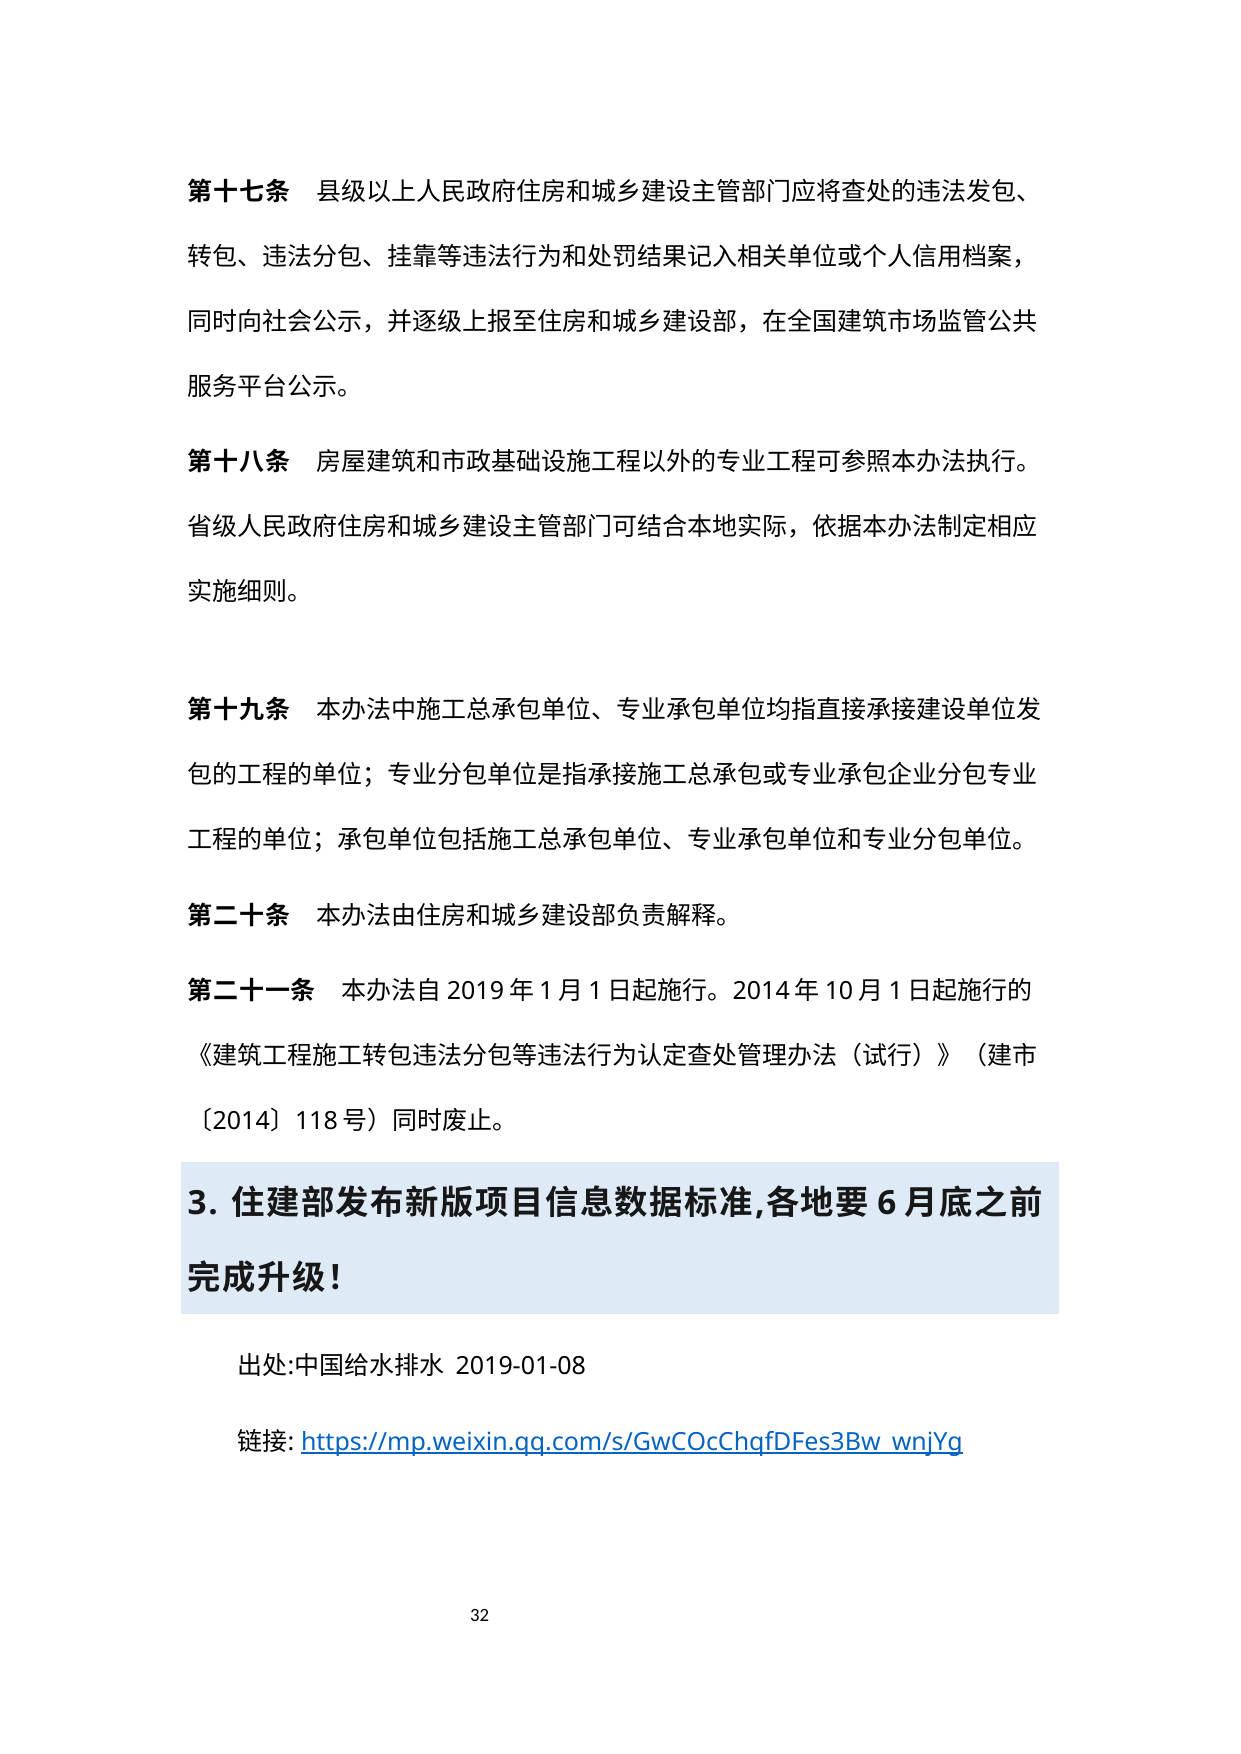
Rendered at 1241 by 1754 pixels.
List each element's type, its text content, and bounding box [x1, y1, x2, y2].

text 第二十条 本办法由住房和城乡建设部负责解释。 [187, 881, 1053, 946]
text 链接: https://mp.weixin.qq.com/s/GwCOcChqfDFes3Bw_wnjYg [187, 1407, 1053, 1472]
text 第十八条 房屋建筑和市政基础设施工程以外的专业工程可参照本办法执行。省级人民政府住房和城乡建设主管部门可结合本地实际，依据本办法制定相应实施细则。 [187, 427, 1053, 622]
text 出处:中国给水排水 2019-01-08 [187, 1331, 1053, 1396]
text 第十七条 县级以上人民政府住房和城乡建设主管部门应将查处的违法发包、转包、违法分包、挂靠等违法行为和处罚结果记入相关单位或个人信用档案，同时向社会公示，并逐级上报至住房和城乡建设部，在全国建筑市场监管公共服务平台公示。 [187, 157, 1053, 417]
subtitle 3. 住建部发布新版项目信息数据标准,各地要6月底之前完成升级！ [188, 1168, 1053, 1307]
text 第十九条 本办法中施工总承包单位、专业承包单位均指直接承接建设单位发包的工程的单位；专业分包单位是指承接施工总承包或专业承包企业分包专业工程的单位；承包单位包括施工总承包单位、专业承包单位和专业分包单位。 [187, 675, 1053, 870]
text 第二十一条 本办法自2019年1月1日起施行。2014年10月1日起施行的《建筑工程施工转包违法分包等违法行为认定查处管理办法（试行）》（建市〔2014〕118号）同时废止。 [187, 956, 1053, 1151]
